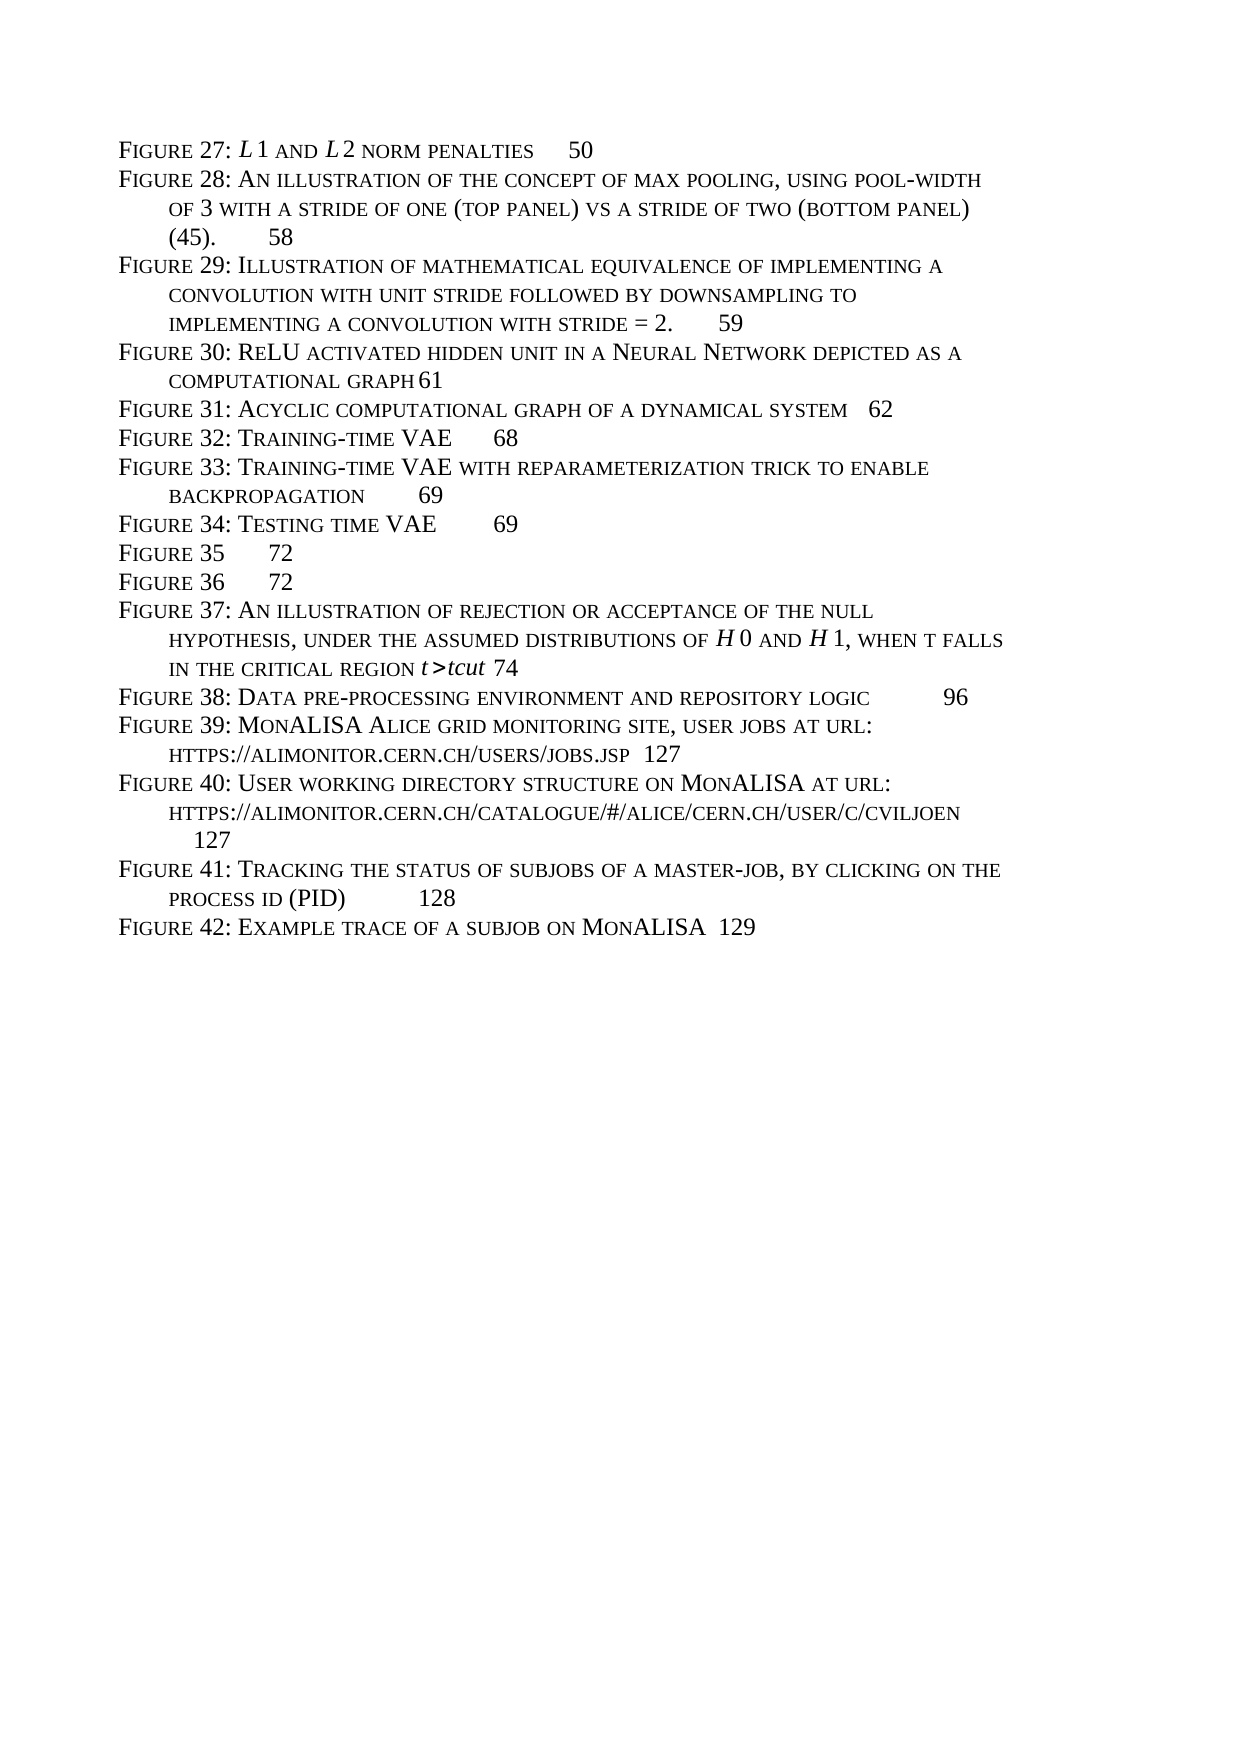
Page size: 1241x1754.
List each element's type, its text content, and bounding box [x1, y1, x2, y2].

text Figure 38: Data pre-processing environment and repository logic 96 [118, 682, 1004, 710]
text Figure 31: Acyclic computational graph of a dynamical system 62 [118, 394, 1004, 423]
text Figure 34: Testing time VAE 69 [118, 509, 1004, 538]
text Figure 33: Training-time VAE with reparameterization trick to enable backpropagation 69 [118, 452, 1004, 509]
text Figure 32: Training-time VAE 68 [118, 423, 1004, 452]
text Figure 42: Example trace of a subjob on MonALISA 129 [118, 912, 1004, 940]
text Figure 37: An illustration of rejection or acceptance of the null hypothesis, under the assumed distributions of and , when t falls in the critical region 74 [118, 595, 1004, 682]
text Figure 40: User working directory structure on MonALISA at url: https://alimonitor.cern.ch/catalogue/#/alice/cern.ch/user/c/cviljoen 127 [118, 768, 1004, 854]
text Figure 29: Illustration of mathematical equivalence of implementing a convolution with unit stride followed by downsampling to implementing a convolution with stride = 2. 59 [118, 250, 1004, 337]
text Figure 41: Tracking the status of subjobs of a master-job, by clicking on the process id (PID) 128 [118, 854, 1004, 912]
text Figure 36 72 [118, 567, 1004, 595]
text Figure 28: An illustration of the concept of max pooling, using pool-width of 3 with a stride of one (top panel) vs a stride of two (bottom panel) (45). 58 [118, 164, 1004, 250]
text Figure 30: ReLU activated hidden unit in a Neural Network depicted as a computational graph 61 [118, 337, 1004, 394]
text Figure 35 72 [118, 538, 1004, 567]
text Figure 39: MonALISA Alice grid monitoring site, user jobs at url: https://alimonitor.cern.ch/users/jobs.jsp 127 [118, 710, 1004, 768]
text Figure 27: and norm penalties 50 [118, 135, 1004, 164]
